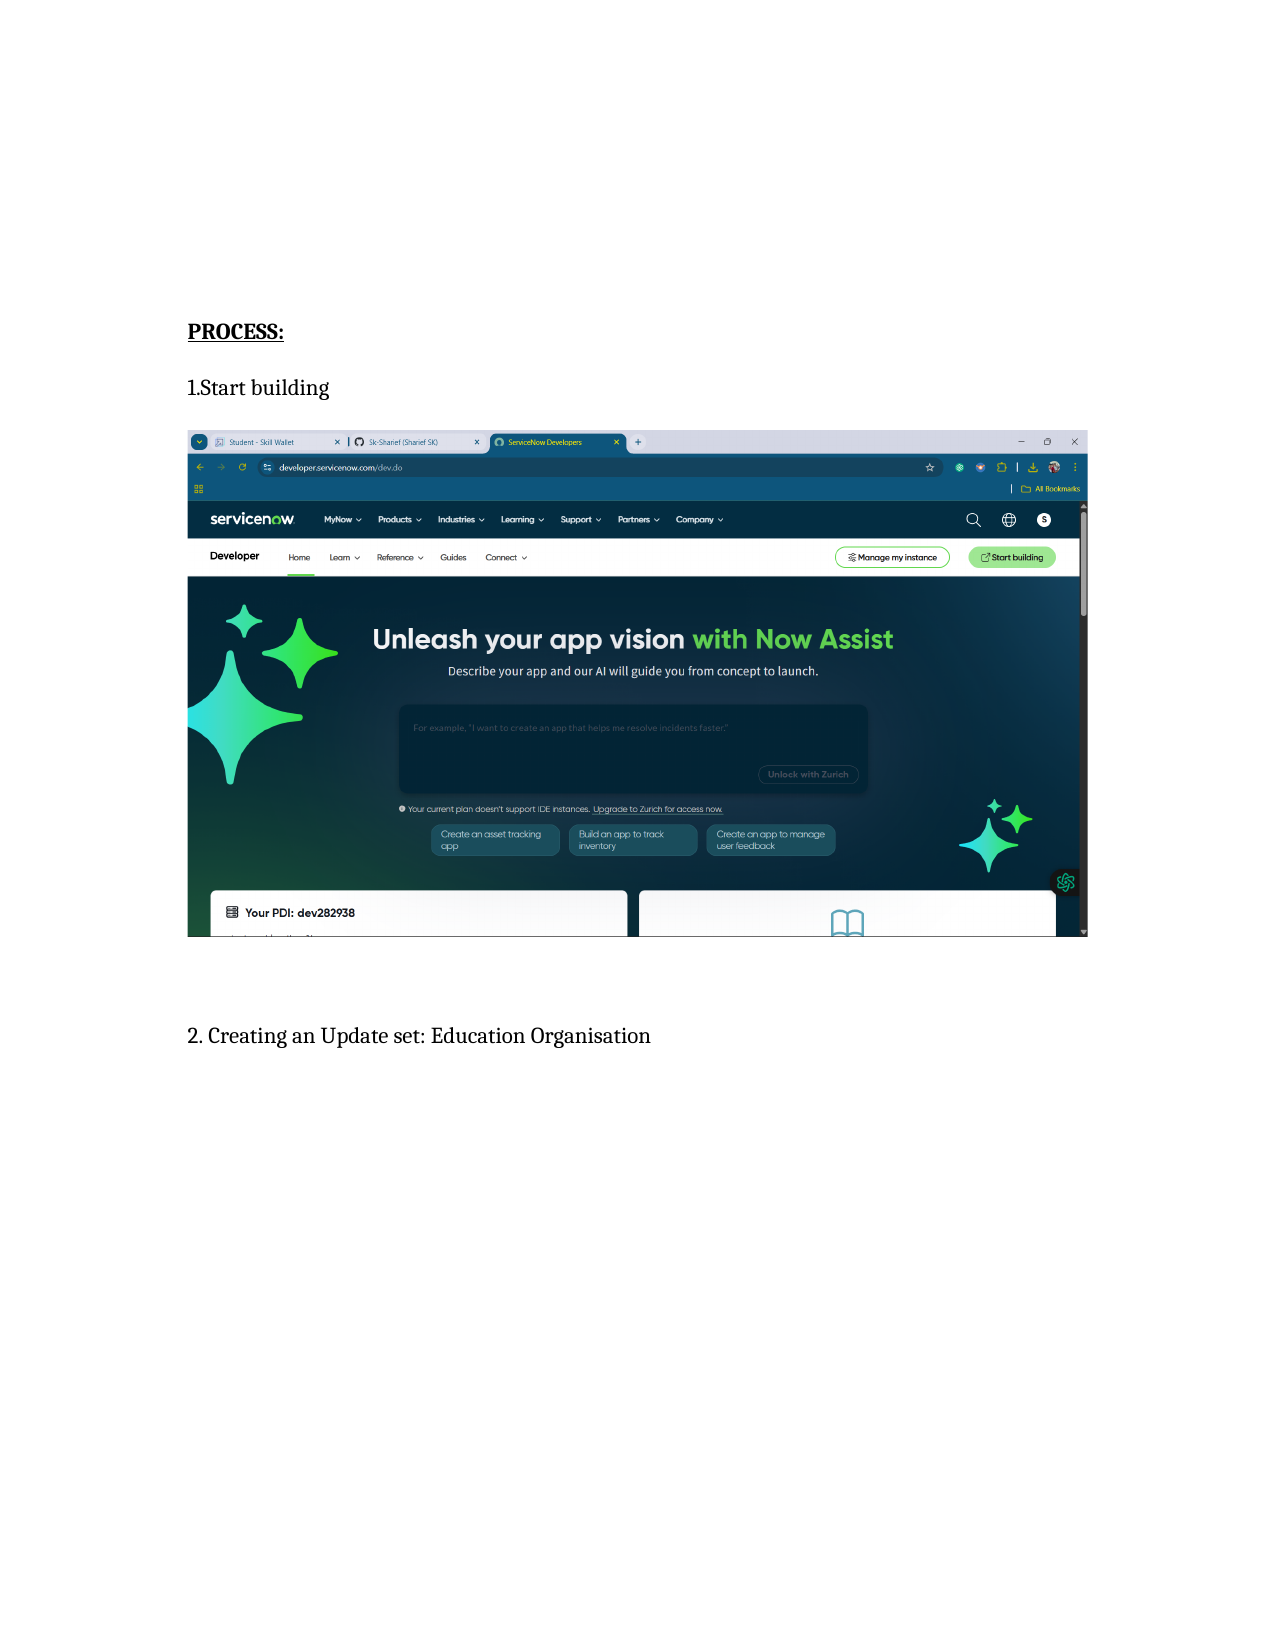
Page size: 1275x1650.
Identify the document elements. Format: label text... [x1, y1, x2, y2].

picture [260, 516, 292, 524]
text PROCESS: [187, 318, 1087, 345]
picture [522, 517, 530, 522]
picture [227, 605, 261, 637]
picture [686, 518, 696, 523]
picture [224, 516, 235, 524]
picture [562, 517, 571, 522]
picture [213, 517, 220, 524]
picture [187, 430, 1088, 937]
picture [1038, 514, 1050, 526]
picture [379, 517, 387, 522]
picture [454, 517, 474, 522]
picture [325, 517, 342, 523]
text 1.Start building [187, 374, 1087, 401]
picture [242, 513, 248, 524]
text 2. Creating an Update set: Education Organisation [187, 1023, 1087, 1049]
picture [638, 518, 649, 522]
